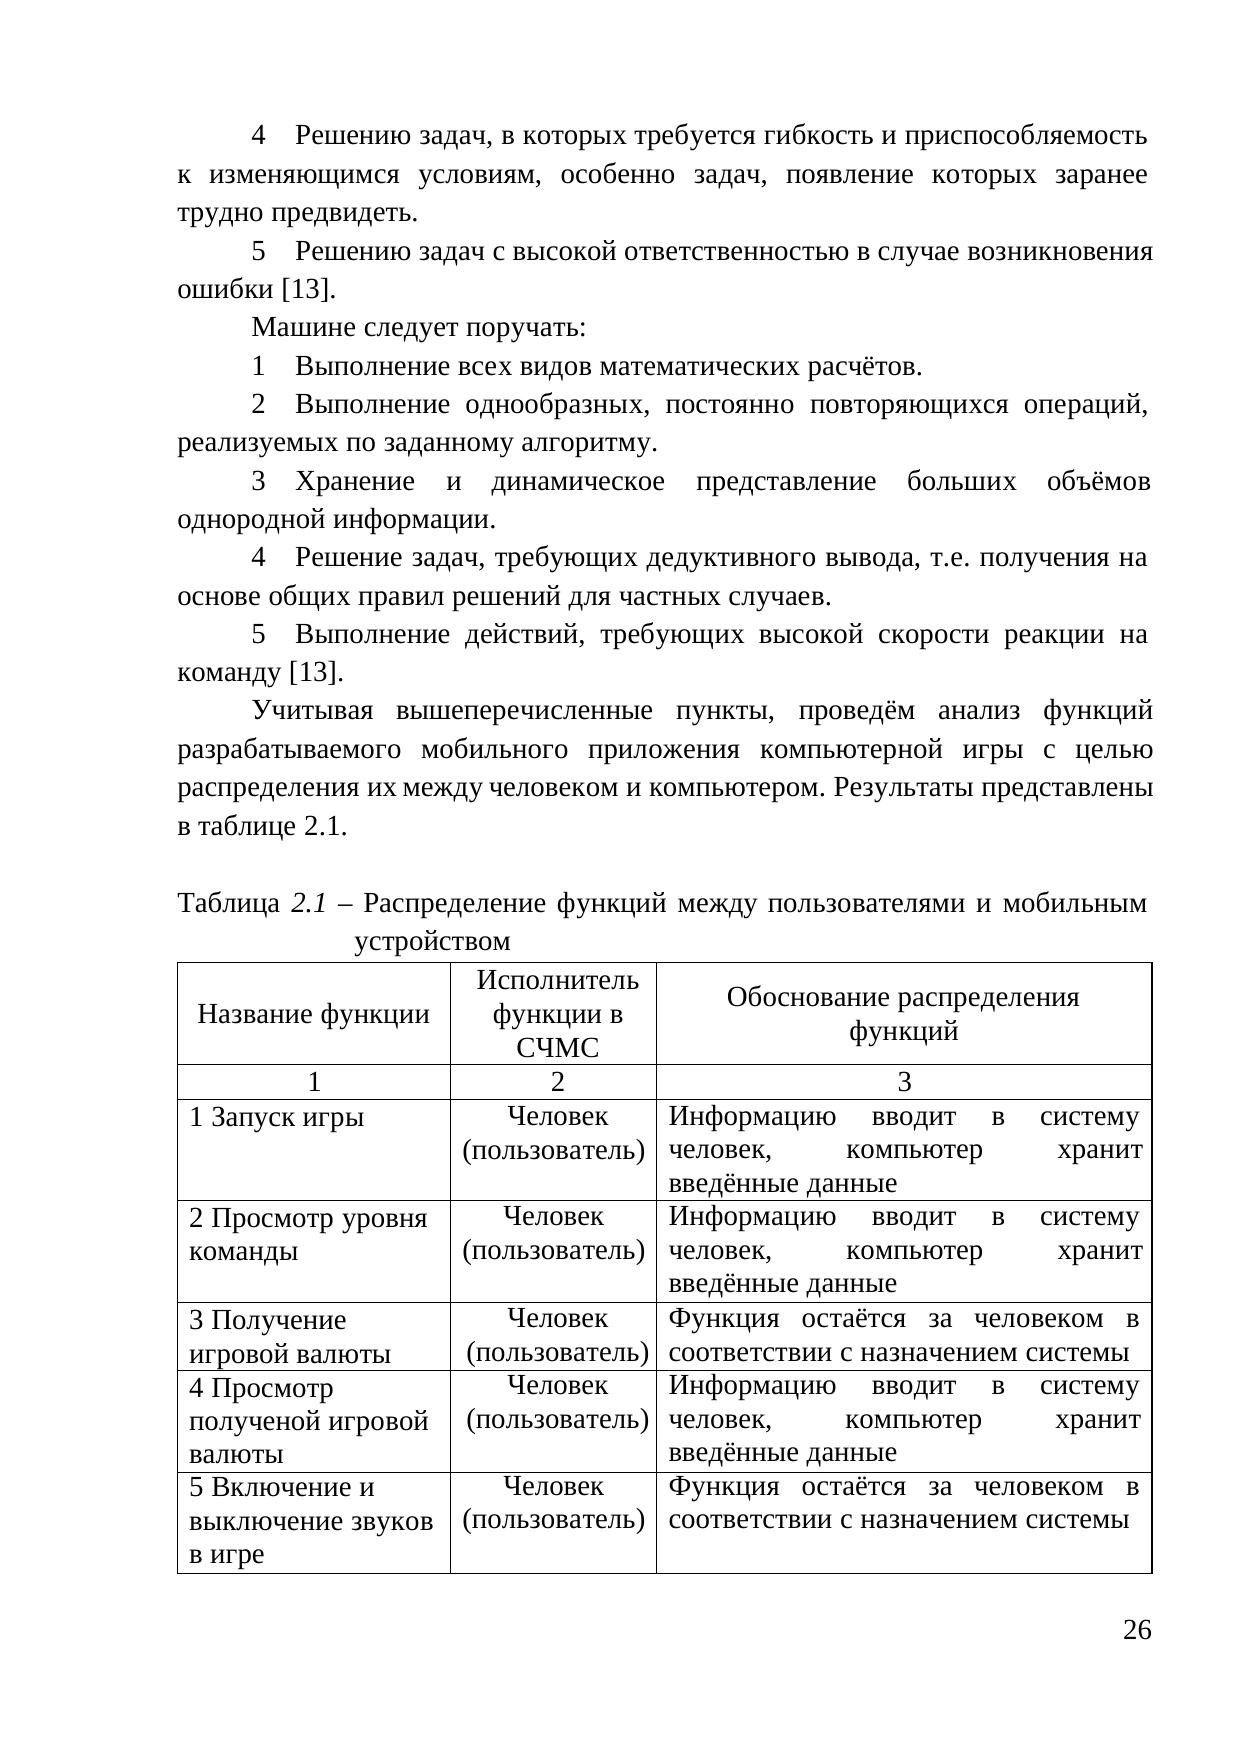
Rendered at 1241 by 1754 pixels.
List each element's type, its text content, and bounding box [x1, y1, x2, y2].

text Человек (пользователь) [462, 1199, 653, 1265]
text Машине следует поручать: [251, 309, 1154, 343]
text Информацию вводит в систему человек, компьютер хранит введённые данные [668, 1199, 1143, 1299]
text 5 Решению задач с высокой ответственностью в случае возникновения ошибки [13]. [177, 233, 1158, 305]
text 26 [1123, 1612, 1154, 1646]
text 3 Хранение и динамическое представление больших объёмов однородной информации. [177, 463, 1159, 535]
text Учитывая вышеперечисленные пункты, проведём анализ функций разрабатываемого мобильного приложения компьютерной игры с целью распределения ихмеждучеловеком и компьютером. Результаты представлены в таблице 2.1. [177, 692, 1153, 842]
text 3 Получение игровой валюты 4 Просмотр [189, 1302, 399, 1403]
text 4 Решение задач, требующих дедуктивного вывода, т.е. получения на основе общих правил решений для частных случаев. [177, 539, 1157, 611]
text 2 Просмотр уровня команды [189, 1201, 435, 1267]
text Название функции [197, 996, 436, 1029]
text 1 Выполнение всех видов математических расчётов. [251, 348, 1154, 381]
text 2 Выполнение однообразных, постоянно повторяющихся операций, реализуемых по заданному алгоритму. [177, 386, 1158, 458]
text Человек (пользователь) [462, 1469, 653, 1535]
text Обоснование распределения функций [727, 979, 1089, 1047]
text Функция остаётся за человеком в соответствии с назначением системы Информацию вводит в систему человек, компьютер хранит введённые данные [668, 1300, 1148, 1468]
text 1 Запуск игры [189, 1099, 436, 1133]
text Человек (пользователь) Человек (пользователь) [462, 1300, 653, 1434]
text Исполнитель функции в СЧМС 2 Человек [472, 962, 643, 1131]
text 4 Решению задач, в которых требуется гибкость и приспособляемость к изменяющимся условиям, особенно задач, появление которых заранее трудно предвидеть. [177, 117, 1158, 228]
text полученой игровой валюты [189, 1403, 436, 1470]
text 5 Выполнение действий, требующих высокой скорости реакции на команду [13]. [177, 616, 1158, 688]
text (пользователь) [462, 1132, 648, 1165]
text 5 Включение и выключение звуков в игре [189, 1470, 441, 1570]
text Информацию вводит в систему человек, компьютер хранит введённые данные [668, 1099, 1143, 1198]
text Функция остаётся за человеком в соответствии с назначением системы [668, 1469, 1148, 1535]
text 1 [307, 1064, 436, 1098]
text Таблица 2.1 – Распределение функций между пользователями и мобильным устройством [177, 885, 1158, 957]
text 3 [897, 1064, 1154, 1098]
